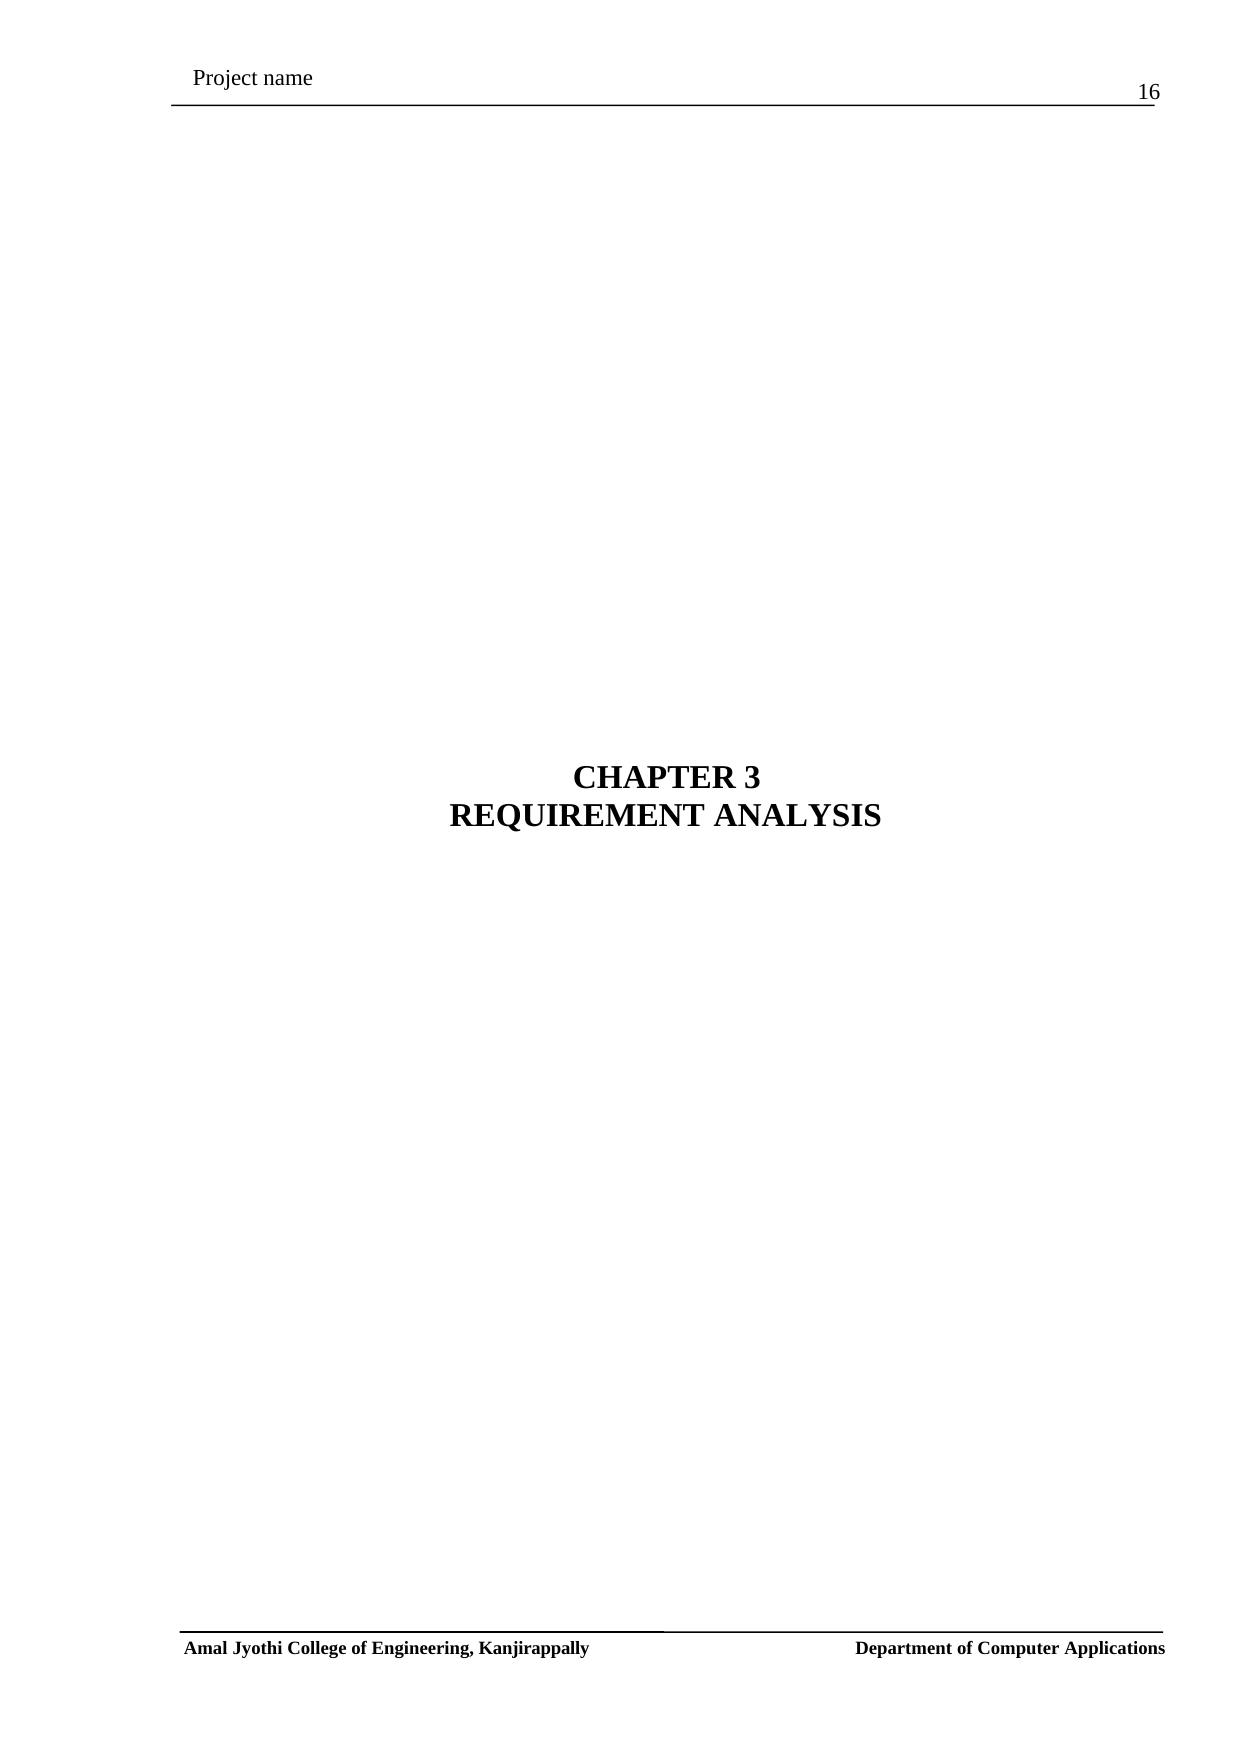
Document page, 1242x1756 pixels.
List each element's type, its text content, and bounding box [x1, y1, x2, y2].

subtitle CHAPTER 3 [178, 757, 1155, 795]
subtitle REQUIREMENT ANALYSIS [178, 795, 1153, 834]
